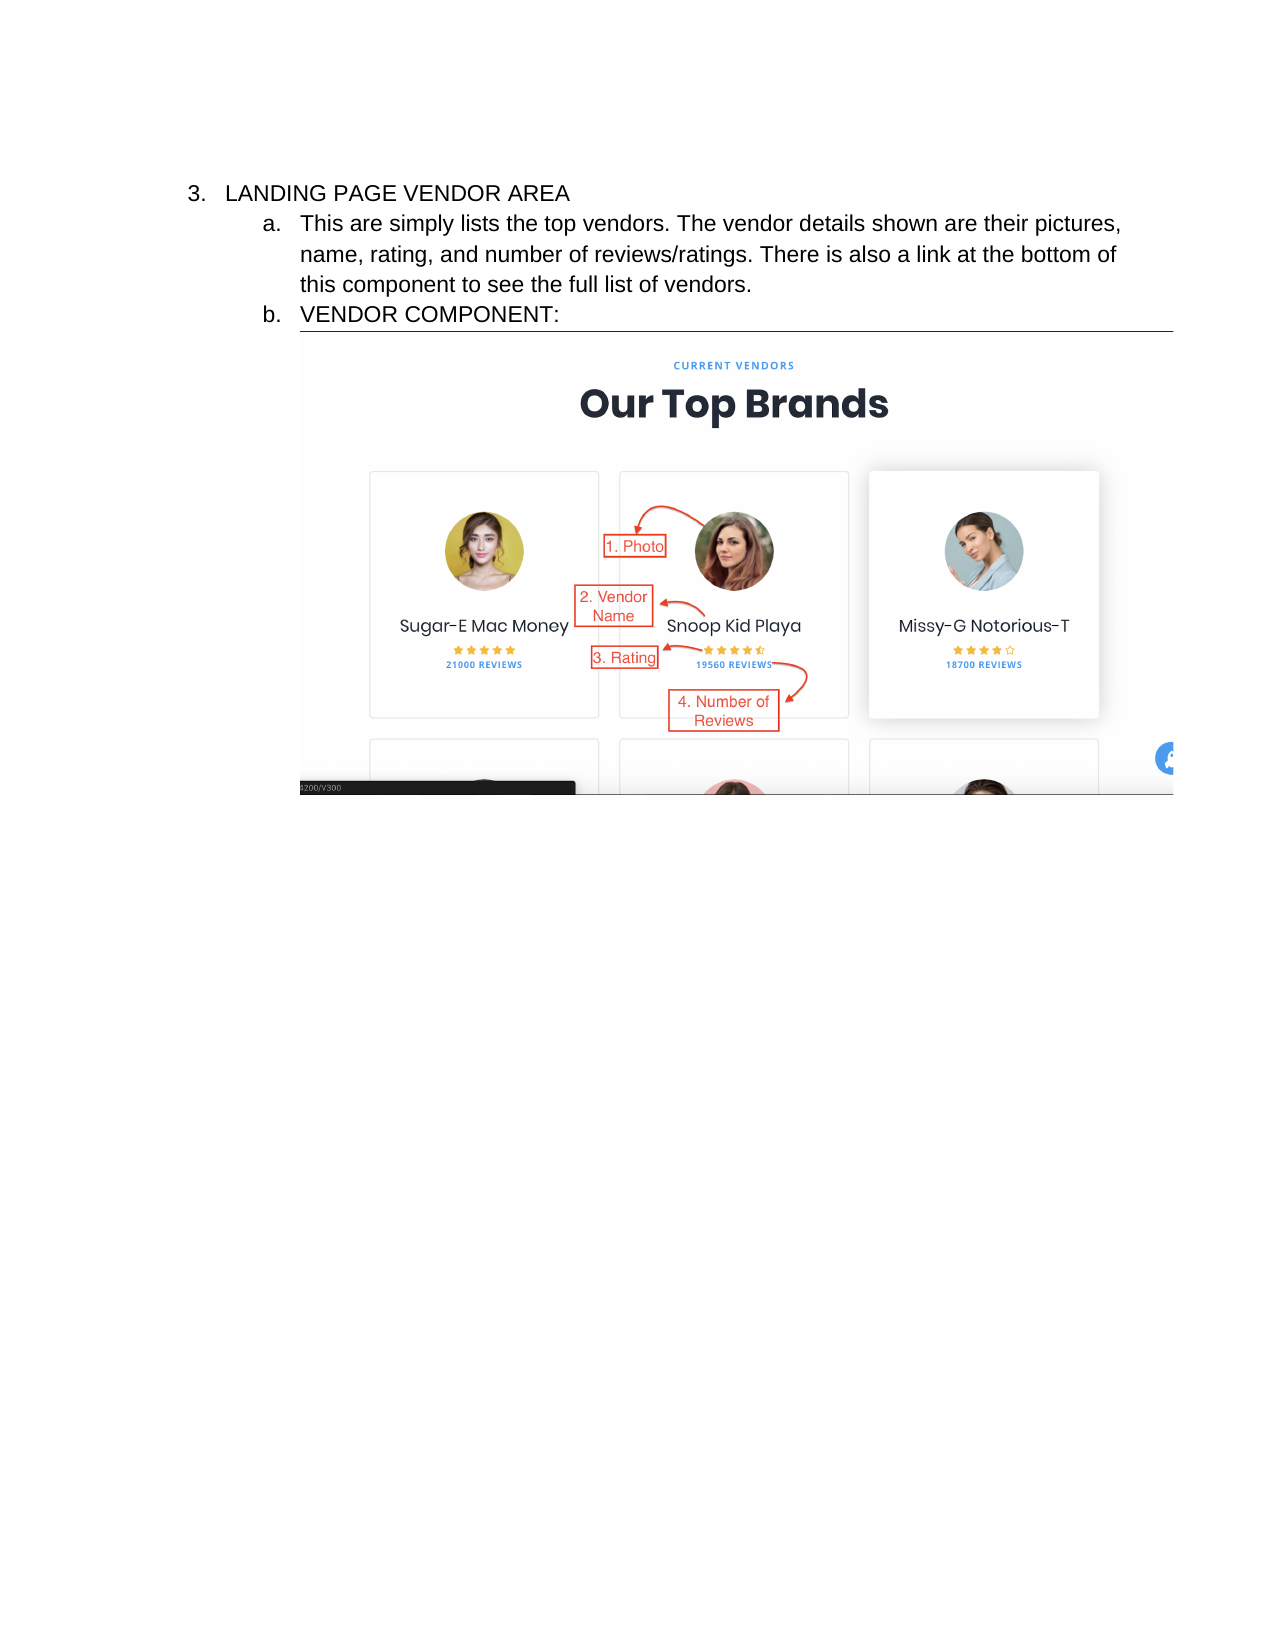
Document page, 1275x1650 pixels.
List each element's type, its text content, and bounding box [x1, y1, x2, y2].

picture [300, 331, 1174, 795]
list This are simply lists the top vendors. The vendor details shown are their pictures, name, rating, and number of reviews/ratings. There is also a link at the bottom of this component to see the full list of vendors. [262, 210, 1125, 297]
list LANDING PAGE VENDOR AREA [187, 180, 1125, 207]
